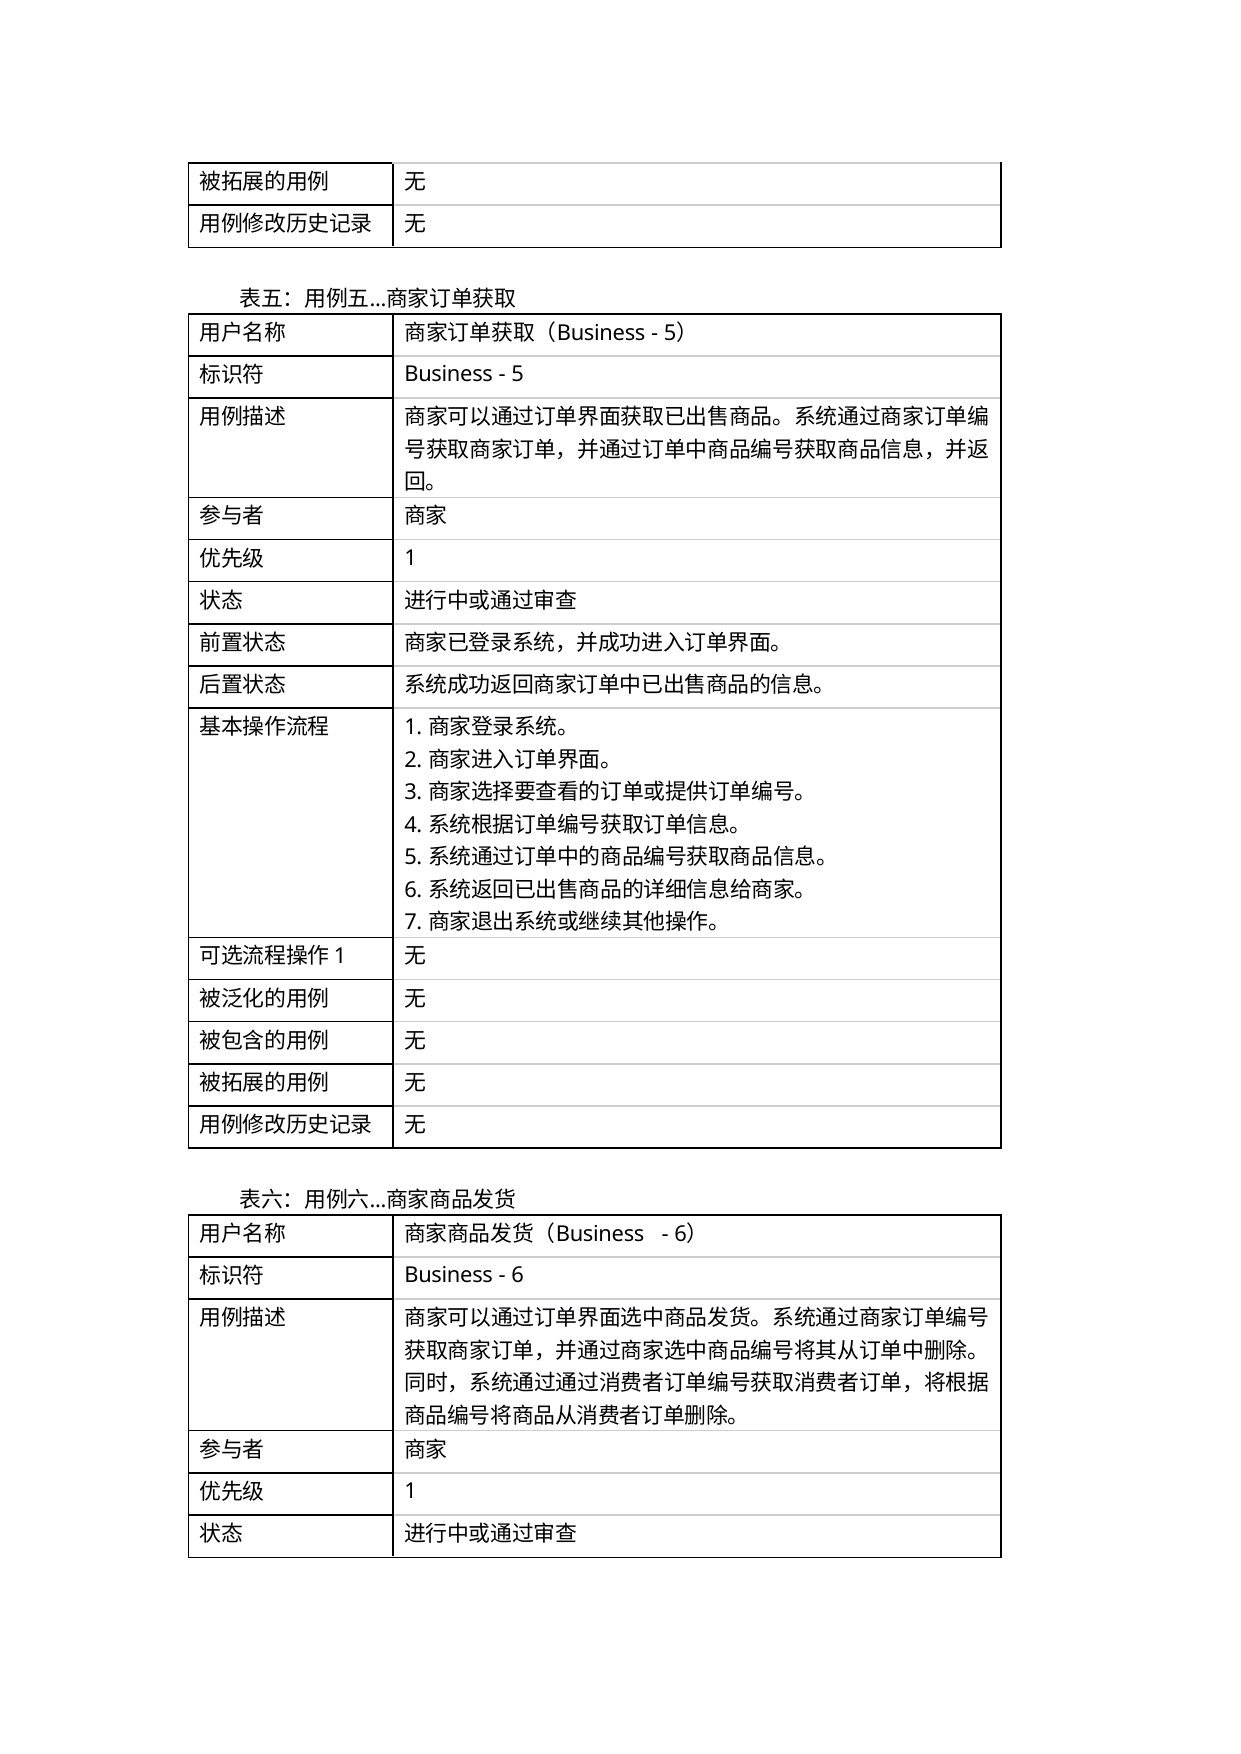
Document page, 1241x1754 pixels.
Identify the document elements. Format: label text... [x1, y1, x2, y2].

table_cell 被拓展的用例 [189, 1065, 392, 1105]
table_cell 可选流程操作1 [189, 938, 392, 978]
table_cell 标识符 [189, 357, 392, 397]
table_header 用户名称 [189, 315, 392, 355]
table_cell 被包含的用例 [189, 1022, 392, 1063]
table_cell 无 [394, 980, 1000, 1021]
table_cell 商家 [394, 498, 1000, 538]
table_cell 参与者 [189, 498, 392, 538]
table_cell 进行中或通过审查 [394, 1516, 1000, 1556]
table_cell 用例描述 [189, 399, 392, 496]
table_cell 前置状态 [189, 625, 392, 665]
table_cell 基本操作流程 [189, 709, 392, 936]
table_header 用户名称 [189, 1216, 392, 1256]
table_cell 无 [394, 206, 1000, 246]
table_cell 被拓展的用例 [189, 164, 392, 204]
table_cell 无 [394, 1107, 1000, 1147]
table_cell 无 [394, 164, 1000, 204]
table_cell 用例修改历史记录 [189, 1107, 392, 1147]
table_cell 商家可以通过订单界面获取已出售商品。系统通过商家订单编号获取商家订单，并通过订单中商品编号获取商品信息，并返回。 [394, 399, 1000, 496]
table_cell 商家可以通过订单界面选中商品发货。系统通过商家订单编号获取商家订单，并通过商家选中商品编号将其从订单中删除。同时，系统通过通过消费者订单编号获取消费者订单，将根据商品编号将商品从消费者订单删除。 [394, 1300, 1000, 1430]
table_cell 无 [394, 938, 1000, 978]
text 表六：用例六...商家商品发货 [187, 1181, 1053, 1214]
table_cell 1. 商家登录系统。 2. 商家进入订单界面。 3. 商家选择要查看的订单或提供订单编号。 4. 系统根据订单编号获取订单信息。 5. 系统通过订单中的商品编号获取商品信息。 6. 系统返回已出售商品的详细信息给商家。 7. 商家退出系统或继续其他操作。 [394, 709, 1000, 936]
table_cell 系统成功返回商家订单中已出售商品的信息。 [394, 667, 1000, 707]
table_cell 1 [394, 1474, 1000, 1514]
table_header 商家订单获取（Business - 5） [394, 315, 1000, 355]
table_cell 1 [394, 540, 1000, 581]
table_cell 商家已登录系统，并成功进入订单界面。 [394, 625, 1000, 665]
table_cell 进行中或通过审查 [394, 582, 1000, 623]
table_cell 用例描述 [189, 1300, 392, 1430]
table_cell Business - 6 [394, 1258, 1000, 1298]
table_cell 优先级 [189, 540, 392, 581]
table_cell 状态 [189, 582, 392, 623]
table_cell 商家 [394, 1431, 1000, 1472]
table_cell 参与者 [189, 1431, 392, 1472]
table_cell 优先级 [189, 1474, 392, 1514]
table_cell 被泛化的用例 [189, 980, 392, 1021]
table_header 商家商品发货（Business - 6） [394, 1216, 1000, 1256]
table_cell Business - 5 [394, 357, 1000, 397]
table_cell 无 [394, 1065, 1000, 1105]
text 表五：用例五...商家订单获取 [187, 280, 1053, 313]
table_cell 状态 [189, 1516, 392, 1556]
table_cell 标识符 [189, 1258, 392, 1298]
table_cell 无 [394, 1022, 1000, 1063]
table_cell 用例修改历史记录 [189, 206, 392, 246]
table_cell 后置状态 [189, 667, 392, 707]
